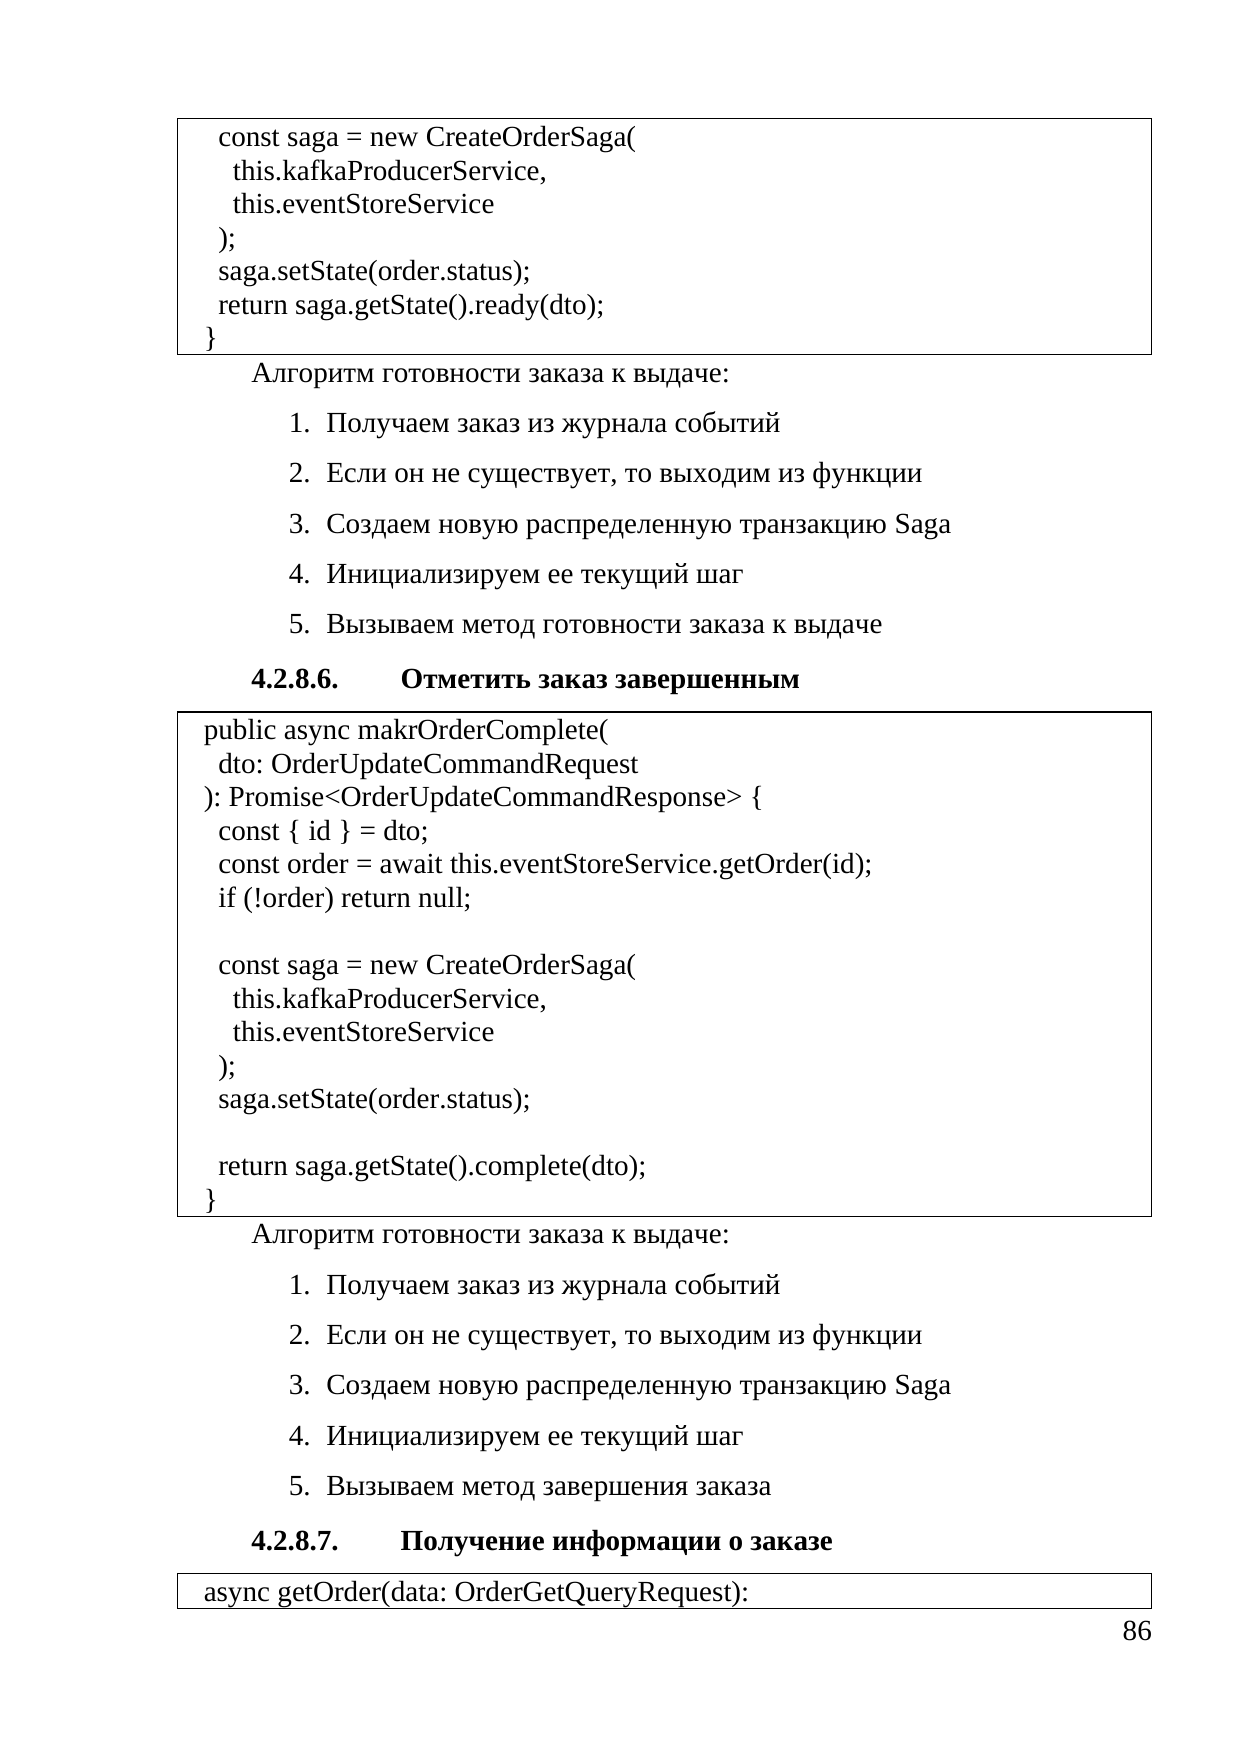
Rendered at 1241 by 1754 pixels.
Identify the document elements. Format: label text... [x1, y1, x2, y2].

list Создаем новую распределенную транзакцию Saga [288, 506, 1152, 539]
subtitle Получение информации о заказе [251, 1523, 1152, 1556]
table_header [178, 119, 1151, 354]
text Алгоритм готовности заказа к выдаче: [251, 355, 1152, 388]
list Получаем заказ из журнала событий [288, 405, 1152, 439]
list Если он не существует, то выходим из функции [288, 1317, 1152, 1351]
list Инициализируем ее текущий шаг [288, 1418, 1152, 1451]
table_header public async makrOrderComplete( dto: OrderUpdateCommandRequest ): Promise<OrderUpdateCommandResponse> { const { id } = dto; const order = await this.eventStoreService.getOrder(id); if (!order) return null; const saga = new CreateOrderSaga( this.kafkaProducerService, this.eventStoreService ); saga.setState(order.status); return saga.getState().complete(dto); } [178, 713, 1151, 1216]
subtitle Отметить заказ завершенным [251, 661, 1152, 694]
list Если он не существует, то выходим из функции [288, 456, 1152, 489]
list Создаем новую распределенную транзакцию Saga [288, 1367, 1152, 1401]
list Инициализируем ее текущий шаг [288, 556, 1152, 590]
list Вызываем метод готовности заказа к выдаче [288, 607, 1152, 640]
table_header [178, 1574, 1151, 1607]
text Алгоритм готовности заказа к выдаче: [251, 1217, 1152, 1250]
list Вызываем метод завершения заказа [288, 1468, 1152, 1502]
list Получаем заказ из журнала событий [288, 1267, 1152, 1300]
